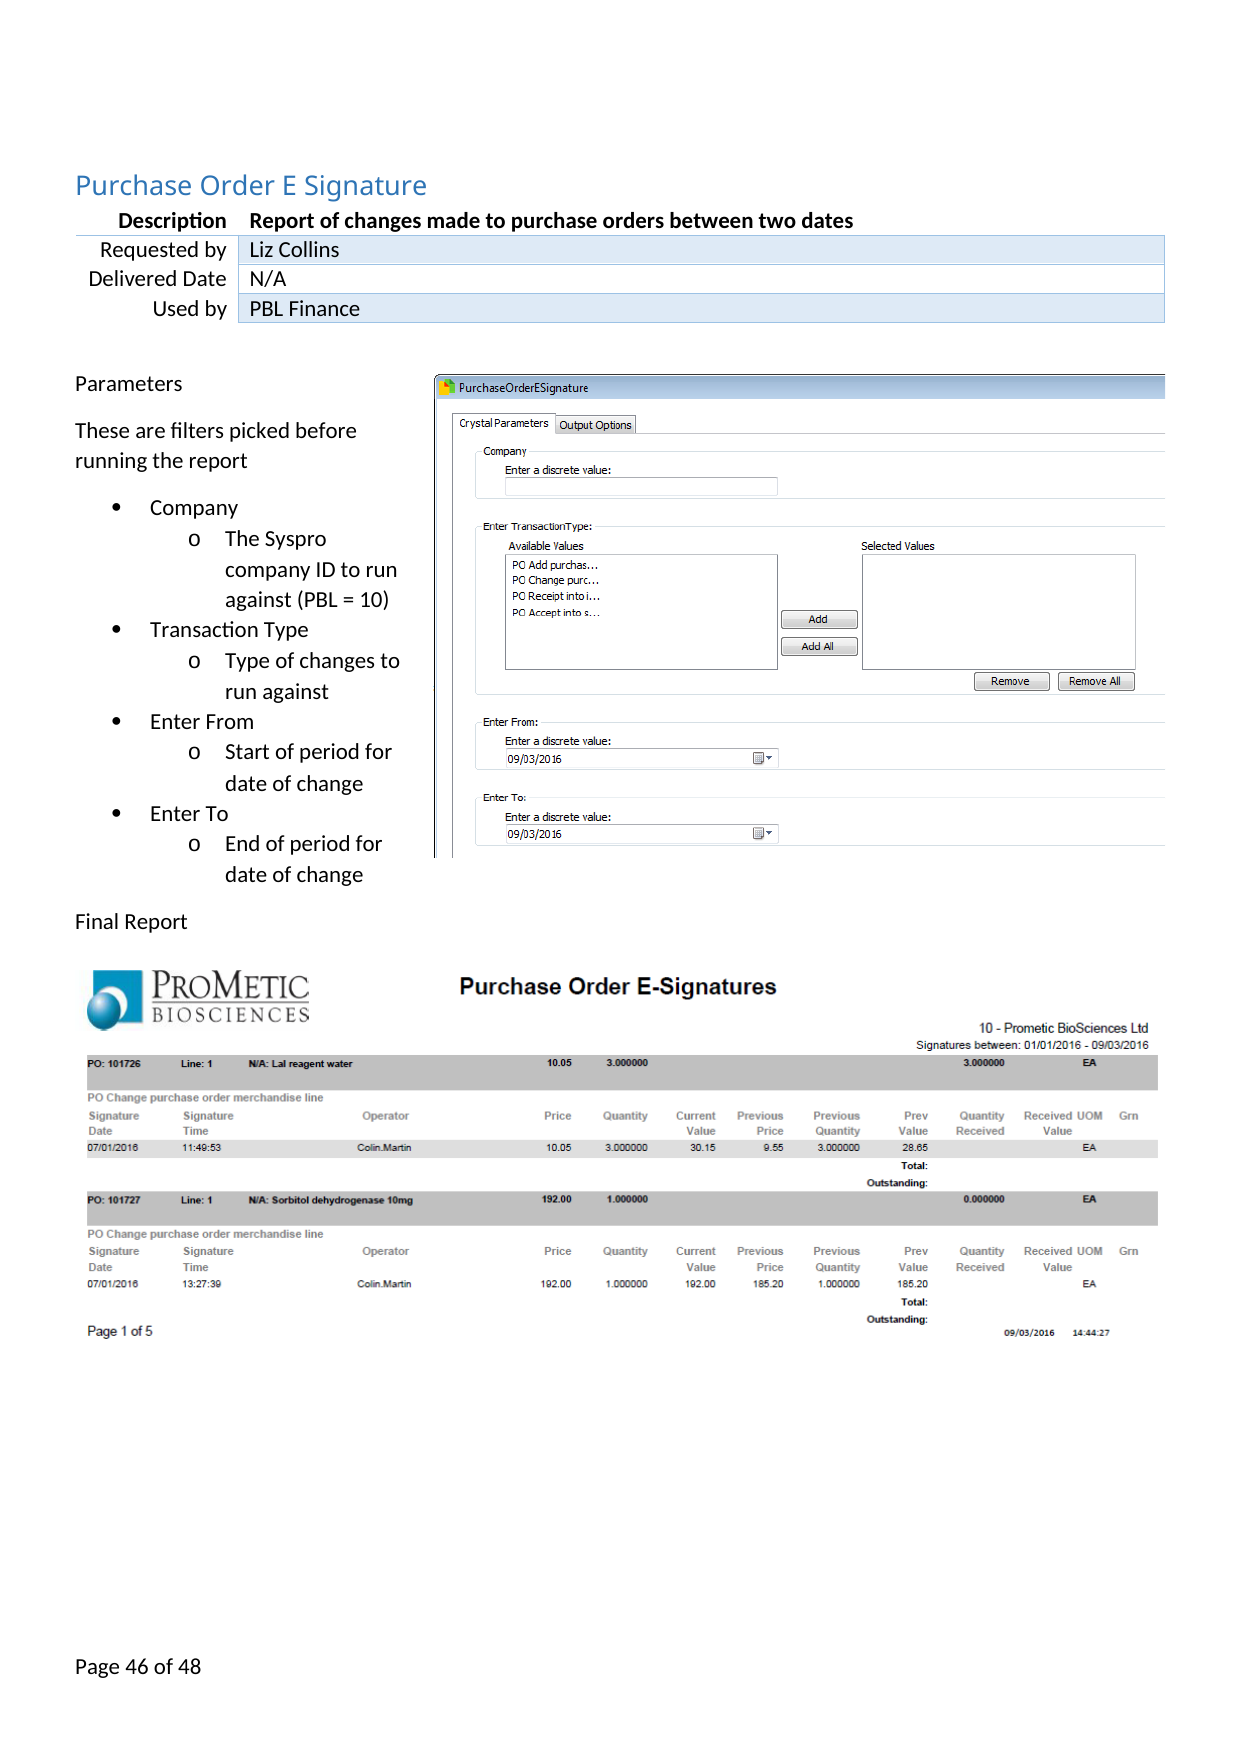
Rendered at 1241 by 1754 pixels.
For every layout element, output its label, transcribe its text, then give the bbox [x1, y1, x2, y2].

list Enter From [112, 707, 433, 735]
table_cell PBL Finance [239, 294, 1164, 322]
text Parameters [75, 369, 1165, 398]
picture [75, 954, 1166, 1355]
subtitle Purchase Order E Signature [75, 167, 1165, 203]
text These are filters picked before running the report [75, 416, 433, 475]
table_cell Delivered Date [76, 264, 238, 293]
picture [433, 373, 1166, 858]
table_cell Liz Collins [239, 236, 1164, 263]
list Type of changes to run against [187, 646, 433, 705]
table_header Report of changes made to purchase orders between two dates [238, 206, 1165, 234]
table_cell N/A [239, 265, 1164, 293]
table_cell Used by [76, 293, 238, 322]
table_header Description [76, 206, 238, 234]
list Transaction Type [112, 616, 433, 643]
list Enter To [112, 799, 433, 827]
list The Syspro company ID to run against (PBL = 10) [187, 524, 433, 613]
list Start of period for date of change [187, 737, 433, 797]
table_cell Requested by [76, 236, 238, 263]
list End of period for date of change [187, 829, 1165, 889]
text Final Report [75, 907, 1165, 936]
list Company [112, 493, 433, 522]
